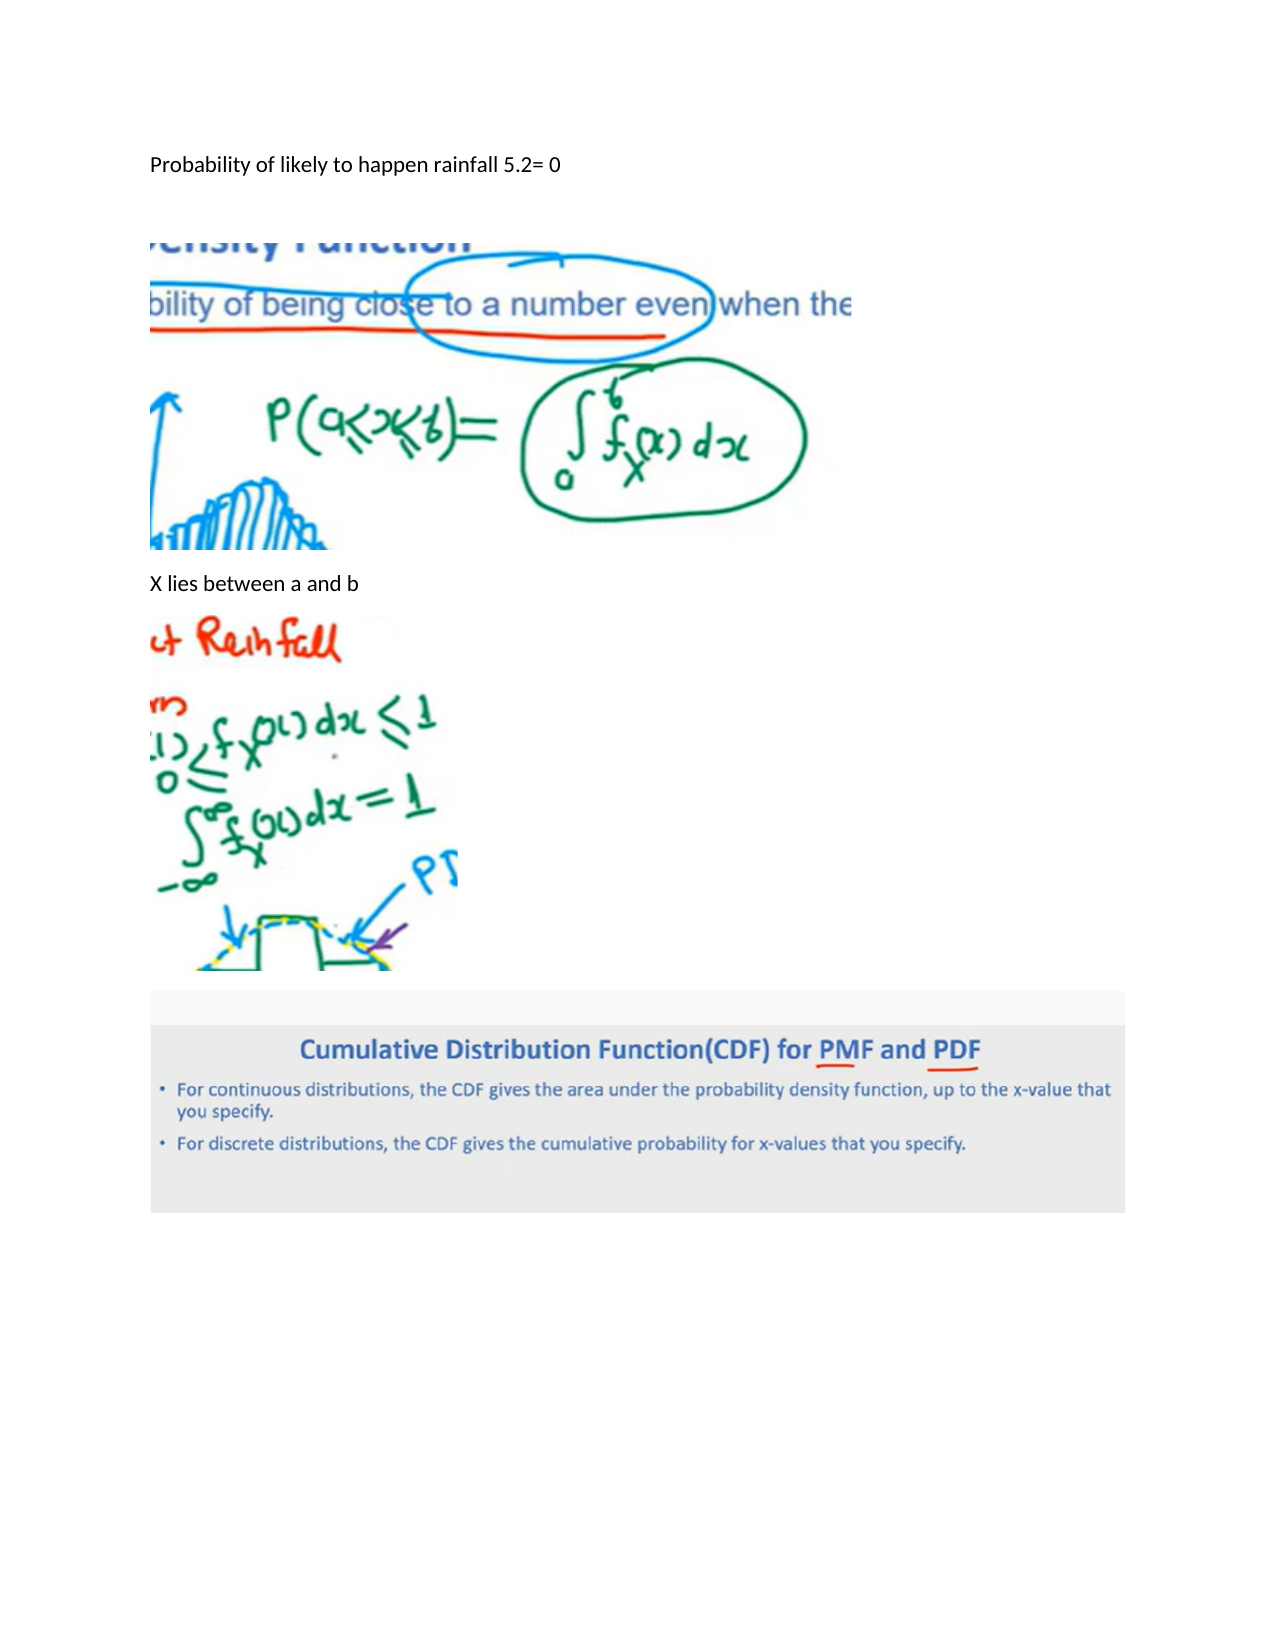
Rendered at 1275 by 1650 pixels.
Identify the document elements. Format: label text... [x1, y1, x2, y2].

picture [150, 615, 458, 971]
text X lies between a and b [150, 569, 1125, 597]
picture [150, 989, 1125, 1213]
text Probability of likely to happen rainfall 5.2= 0 [150, 150, 1125, 178]
picture [150, 243, 852, 550]
